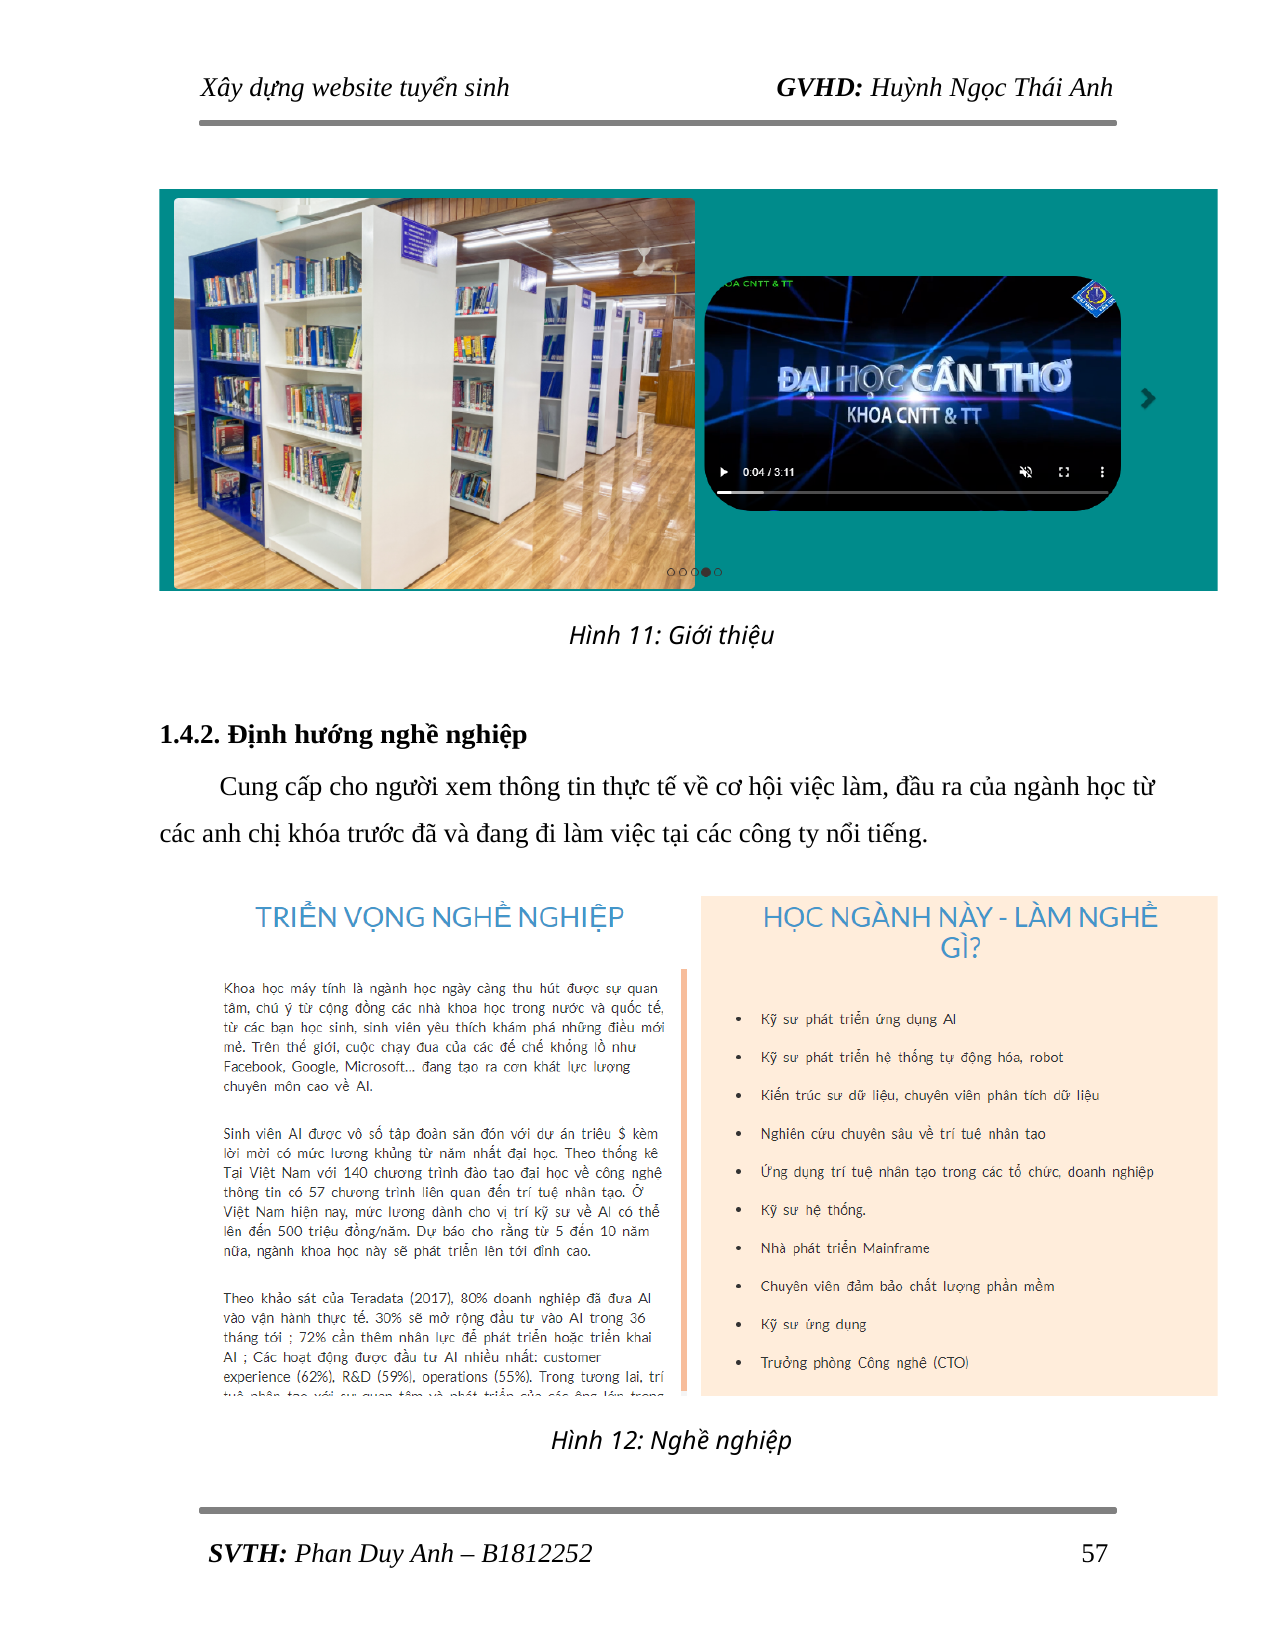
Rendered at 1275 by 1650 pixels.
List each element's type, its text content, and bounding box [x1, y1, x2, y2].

subtitle Định hướng nghề nghiệp [159, 718, 1157, 750]
picture [159, 189, 1218, 591]
text Hình 11: Giới thiệu [159, 618, 1157, 652]
text Hình 12: Nghề nghiệp [159, 1423, 1157, 1457]
text Cung cấp cho người xem thông tin thực tế về cơ hội việc làm, đầu ra của ngành học từ các anh chị khóa trước đã và đang đi làm việc tại các công ty nổi tiếng. [159, 771, 1157, 848]
picture [159, 896, 1218, 1396]
